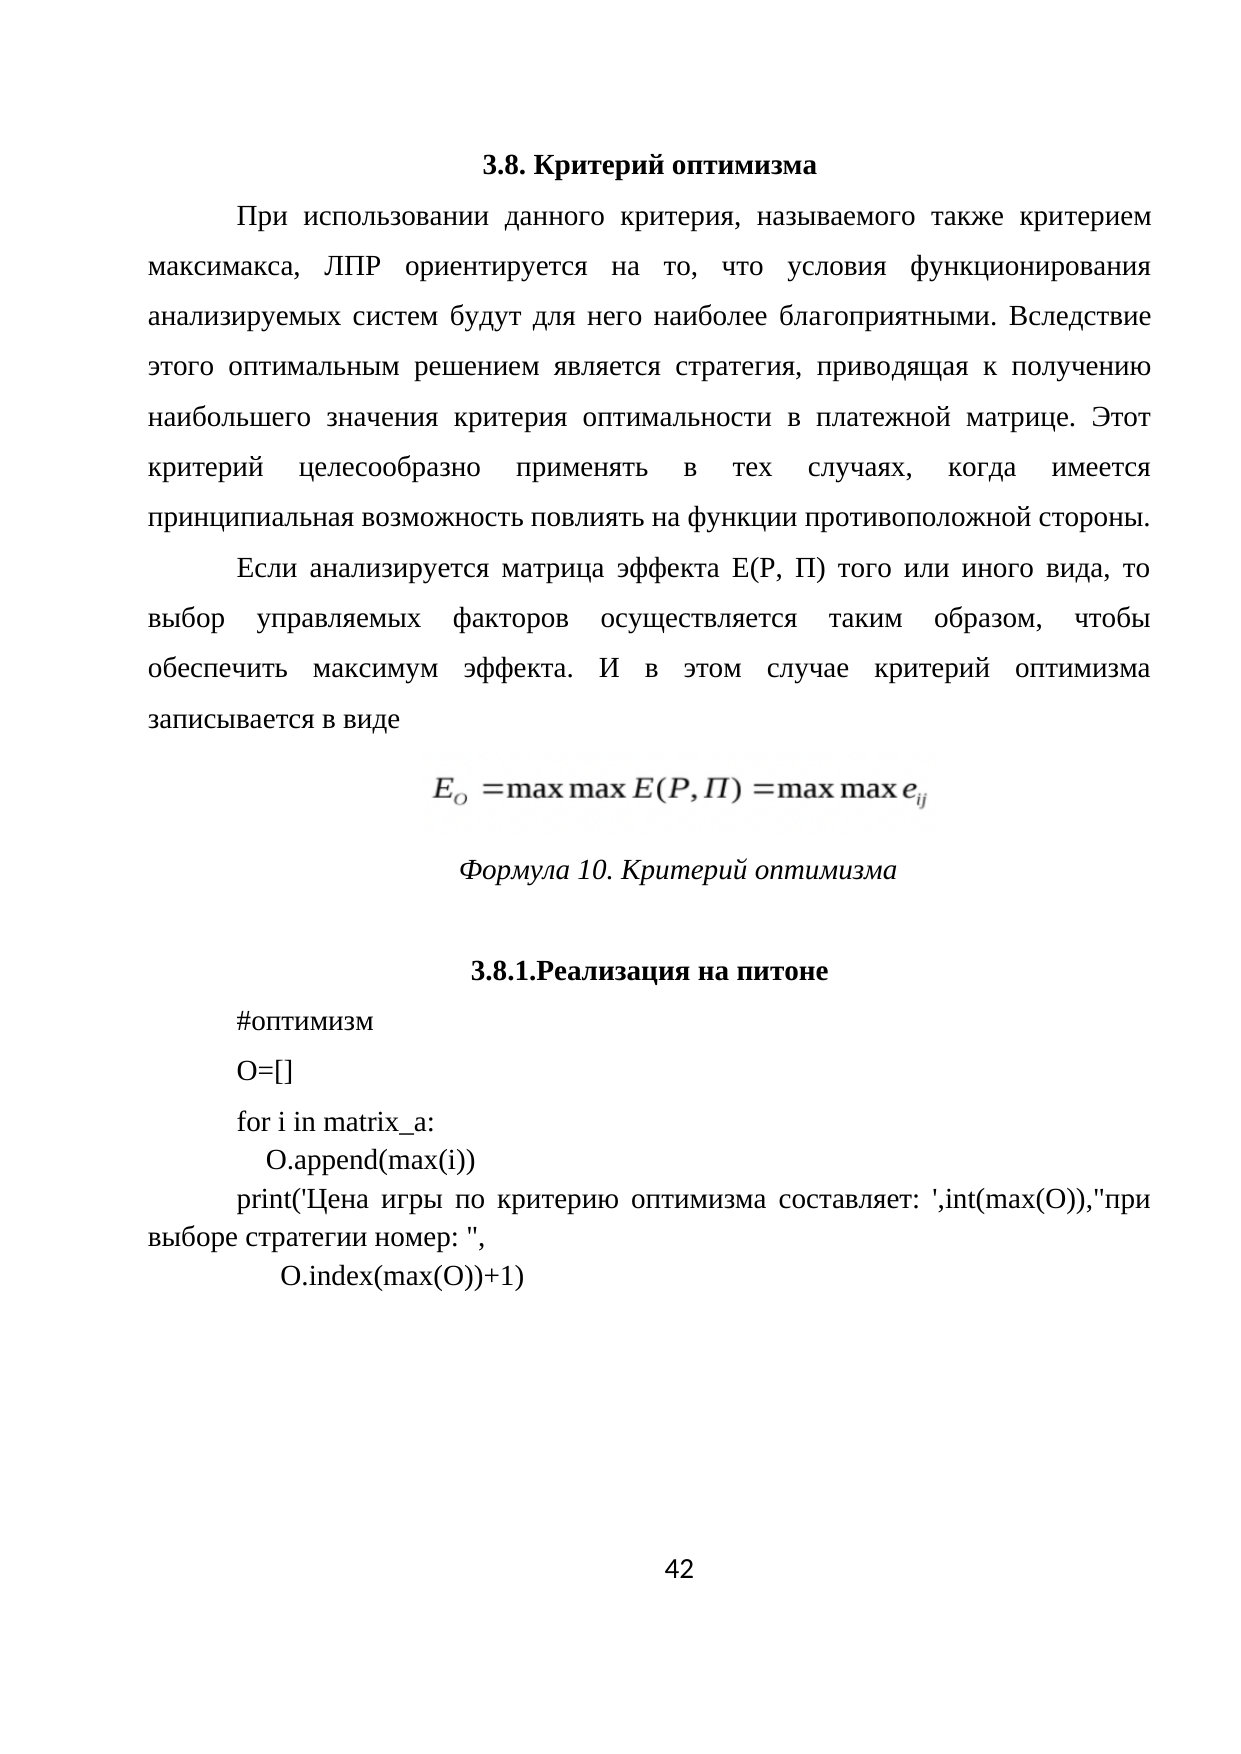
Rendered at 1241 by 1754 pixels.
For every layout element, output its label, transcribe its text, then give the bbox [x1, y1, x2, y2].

text O=[] [148, 1053, 1152, 1087]
text При использовании данного критерия, называемого также критерием максимакса, ЛПР ориентируется на то, что условия функционирования анализируемых систем будут для него наиболее благоприятными. Вследствие этого оптимальным решением является стратегия, приводящая к получению наибольшего значения критерия оптимальности в платежной матрице. Этот критерий целесообразно применять в тех случаях, когда имеется принципиальная возможность повлиять на функции противоположной стороны. [148, 198, 1152, 533]
text Если анализируется матрица эффекта Е(Р, П) того или иного вида, то выбор управляемых факторов осуществляется таким образом, чтобы обеспечить максимум эффекта. И в этом случае критерий оптимизма записывается в виде [148, 550, 1152, 734]
text O.index(max(O))+1) [148, 1258, 1152, 1291]
text O.append(max(i)) [148, 1142, 1152, 1176]
text 3.8. Критерий оптимизма [148, 147, 1152, 181]
text 3.8.1.Реализация на питоне [148, 953, 1152, 986]
text print('Цена игры по критерию оптимизма составляет: ',int(max(O)),"при выборе стратегии номер: ", [148, 1181, 1152, 1253]
text Формула 10. Критерий оптимизма [148, 852, 1152, 886]
text #оптимизм [148, 1003, 1152, 1037]
picture [421, 751, 937, 835]
text for i in matrix_a: [148, 1104, 1152, 1137]
